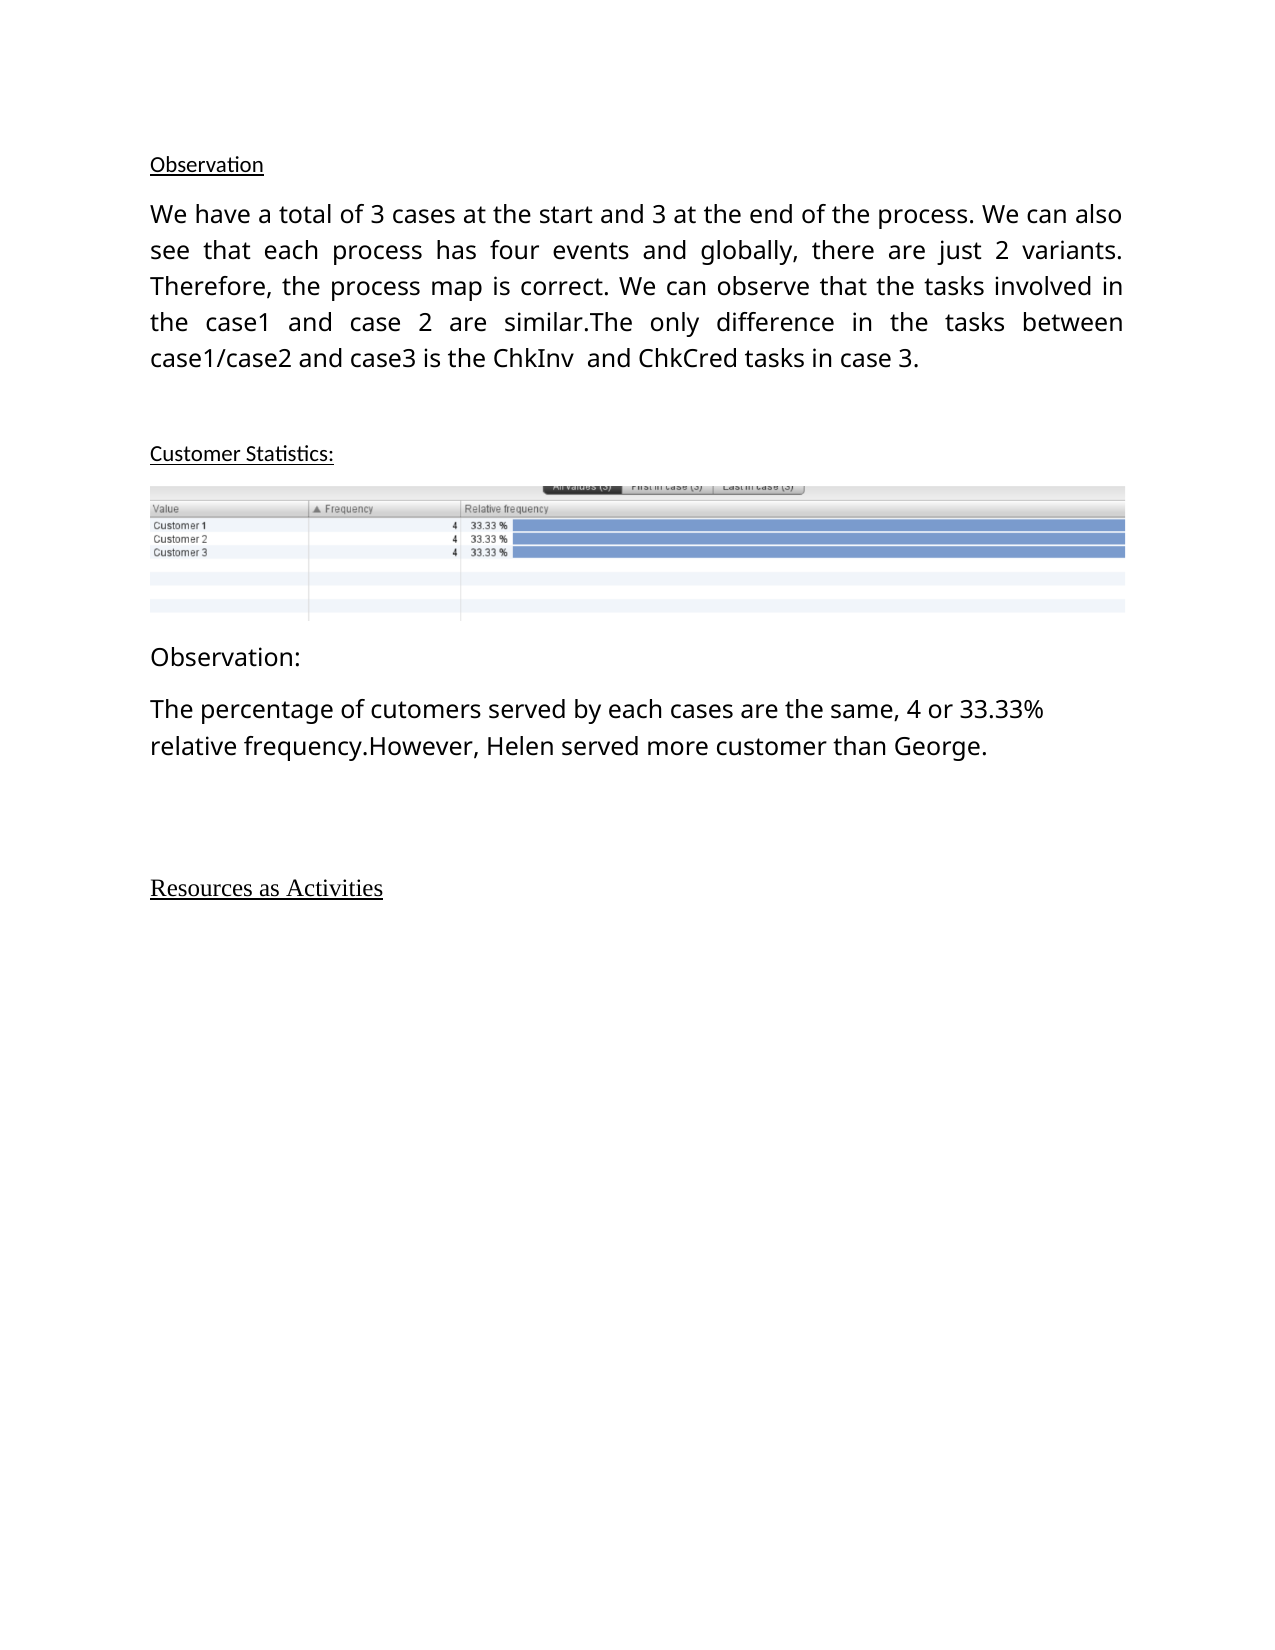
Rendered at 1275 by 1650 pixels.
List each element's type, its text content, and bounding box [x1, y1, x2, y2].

text Observation: [150, 639, 1125, 673]
picture [150, 486, 1125, 621]
text Resources as Activities [150, 873, 1125, 902]
text The percentage of cutomers served by each cases are the same, 4 or 33.33% relative frequency.However, Helen served more customer than George. [150, 692, 1125, 762]
text We have a total of 3 cases at the start and 3 at the end of the process. We can also see that each process has four events and globally, there are just 2 variants. Therefore, the process map is correct. We can observe that the tasks involved in the case1 and case 2 are similar.The only difference in the tasks between case1/case2 and case3 is the ChkInv and ChkCred tasks in case 3. [150, 196, 1125, 374]
text Observation [150, 150, 1125, 178]
text Customer Statistics: [150, 439, 1125, 468]
